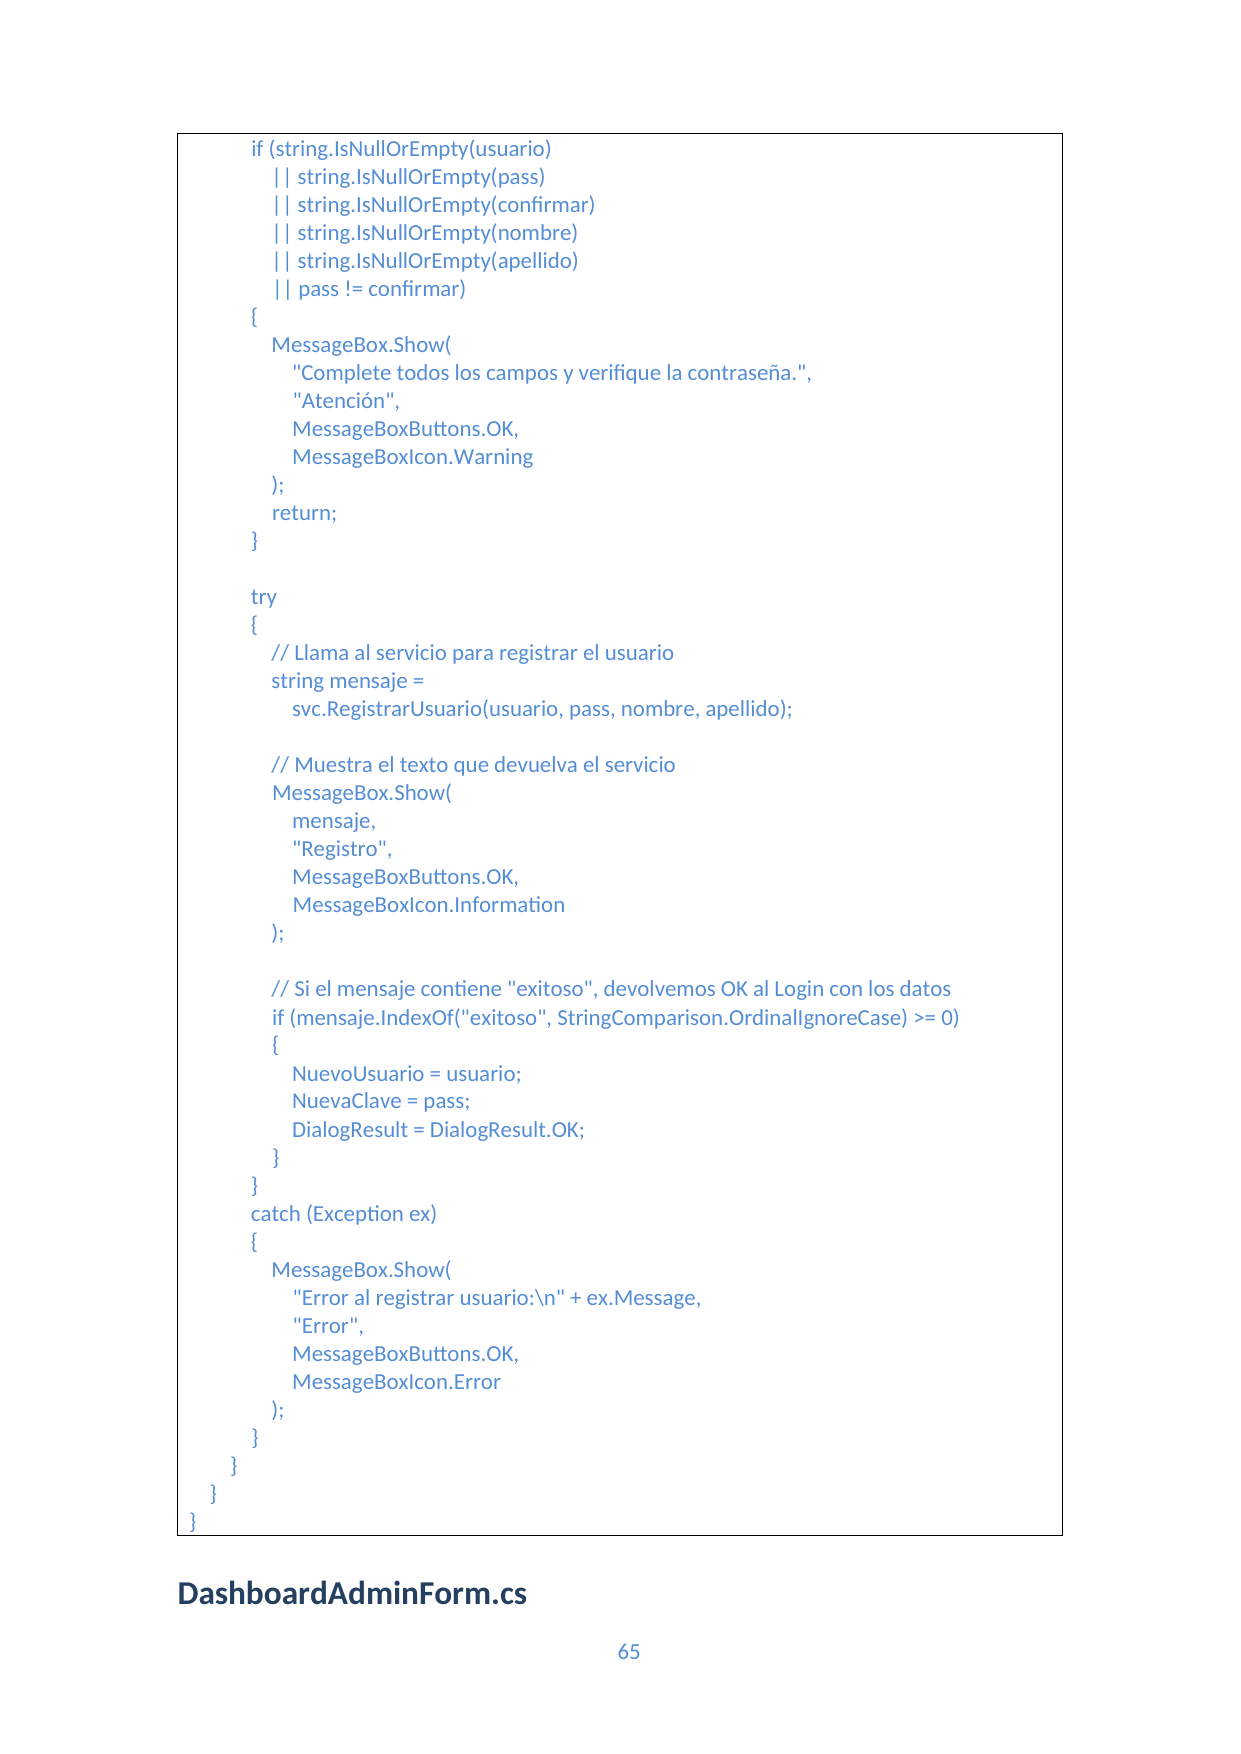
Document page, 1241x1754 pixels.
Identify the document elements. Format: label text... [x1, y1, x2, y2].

subtitle DashboardAdminForm.cs [177, 1572, 1063, 1613]
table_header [178, 134, 1062, 1535]
